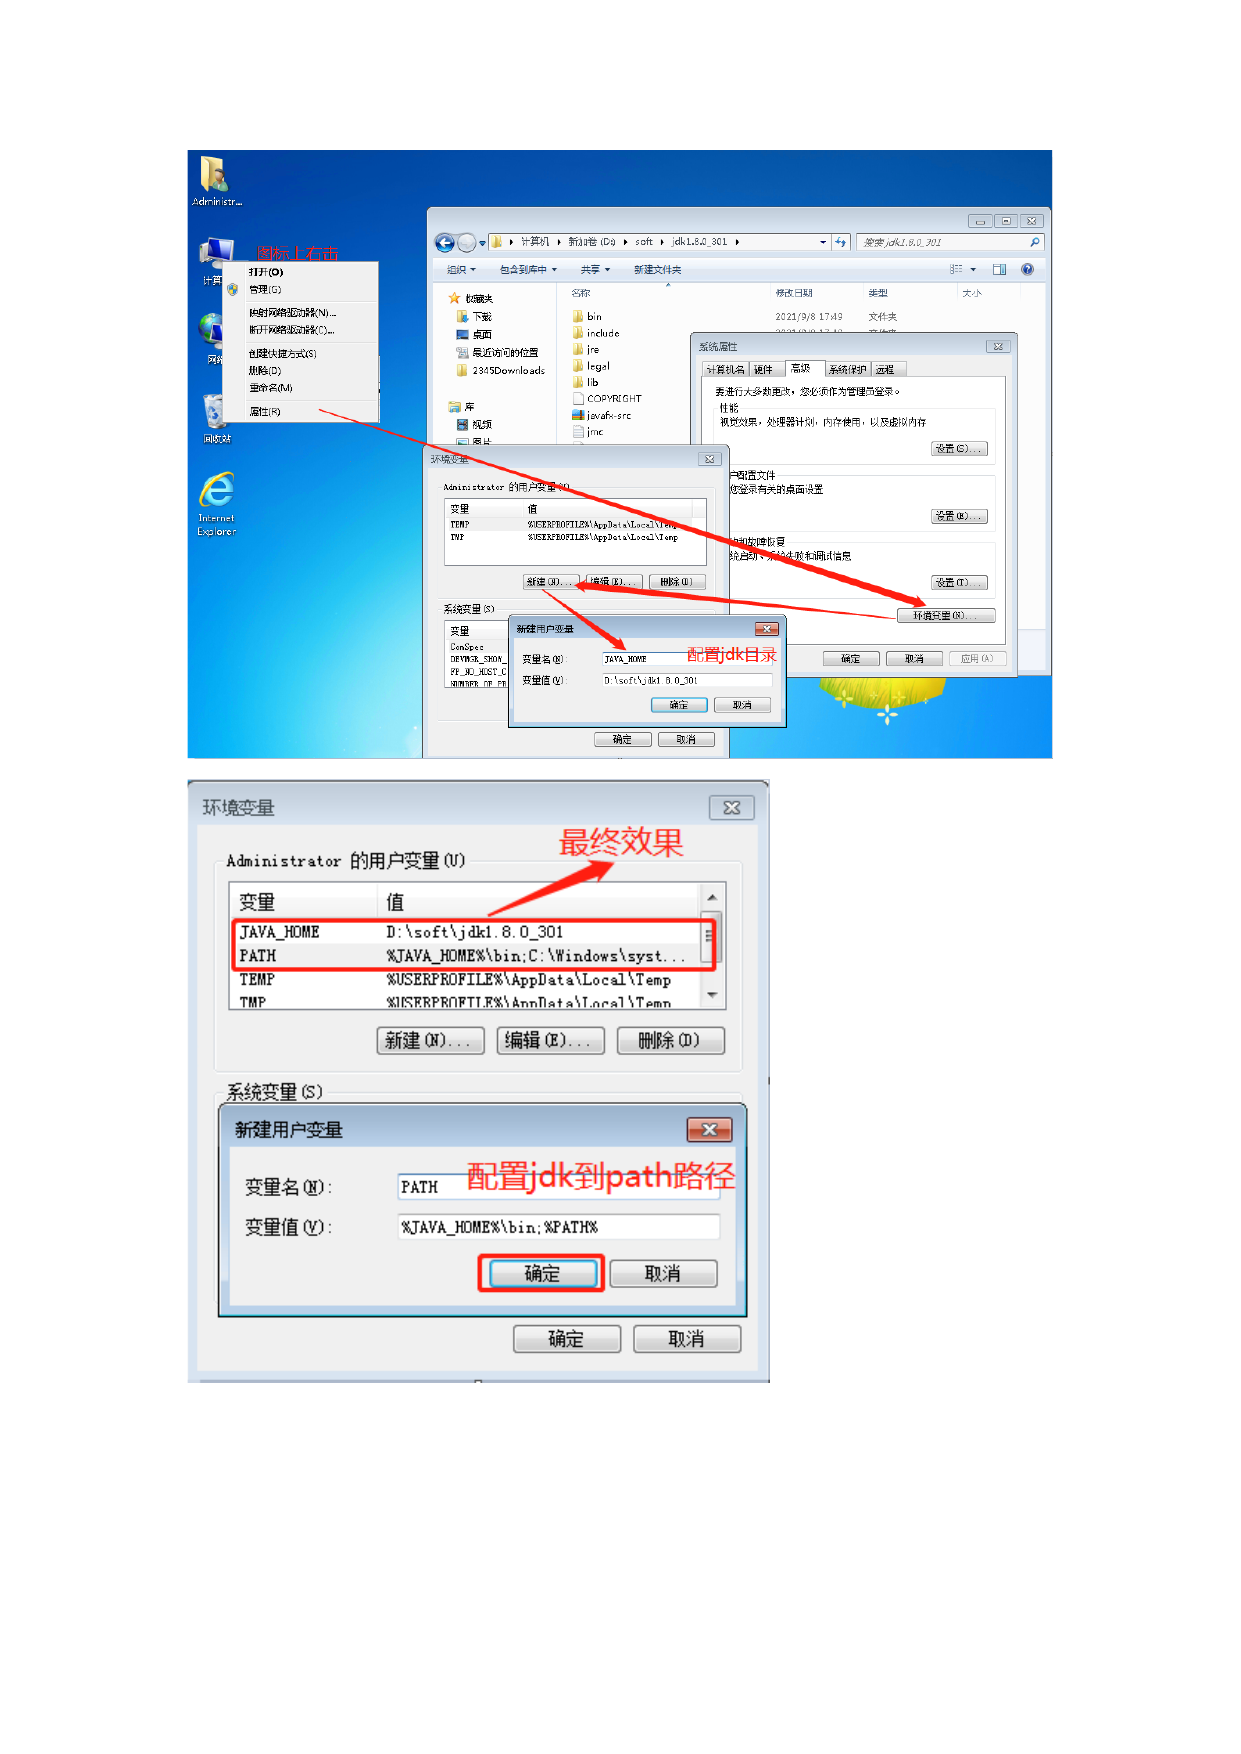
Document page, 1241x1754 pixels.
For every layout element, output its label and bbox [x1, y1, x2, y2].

picture [187, 779, 770, 1383]
picture [187, 150, 1053, 759]
